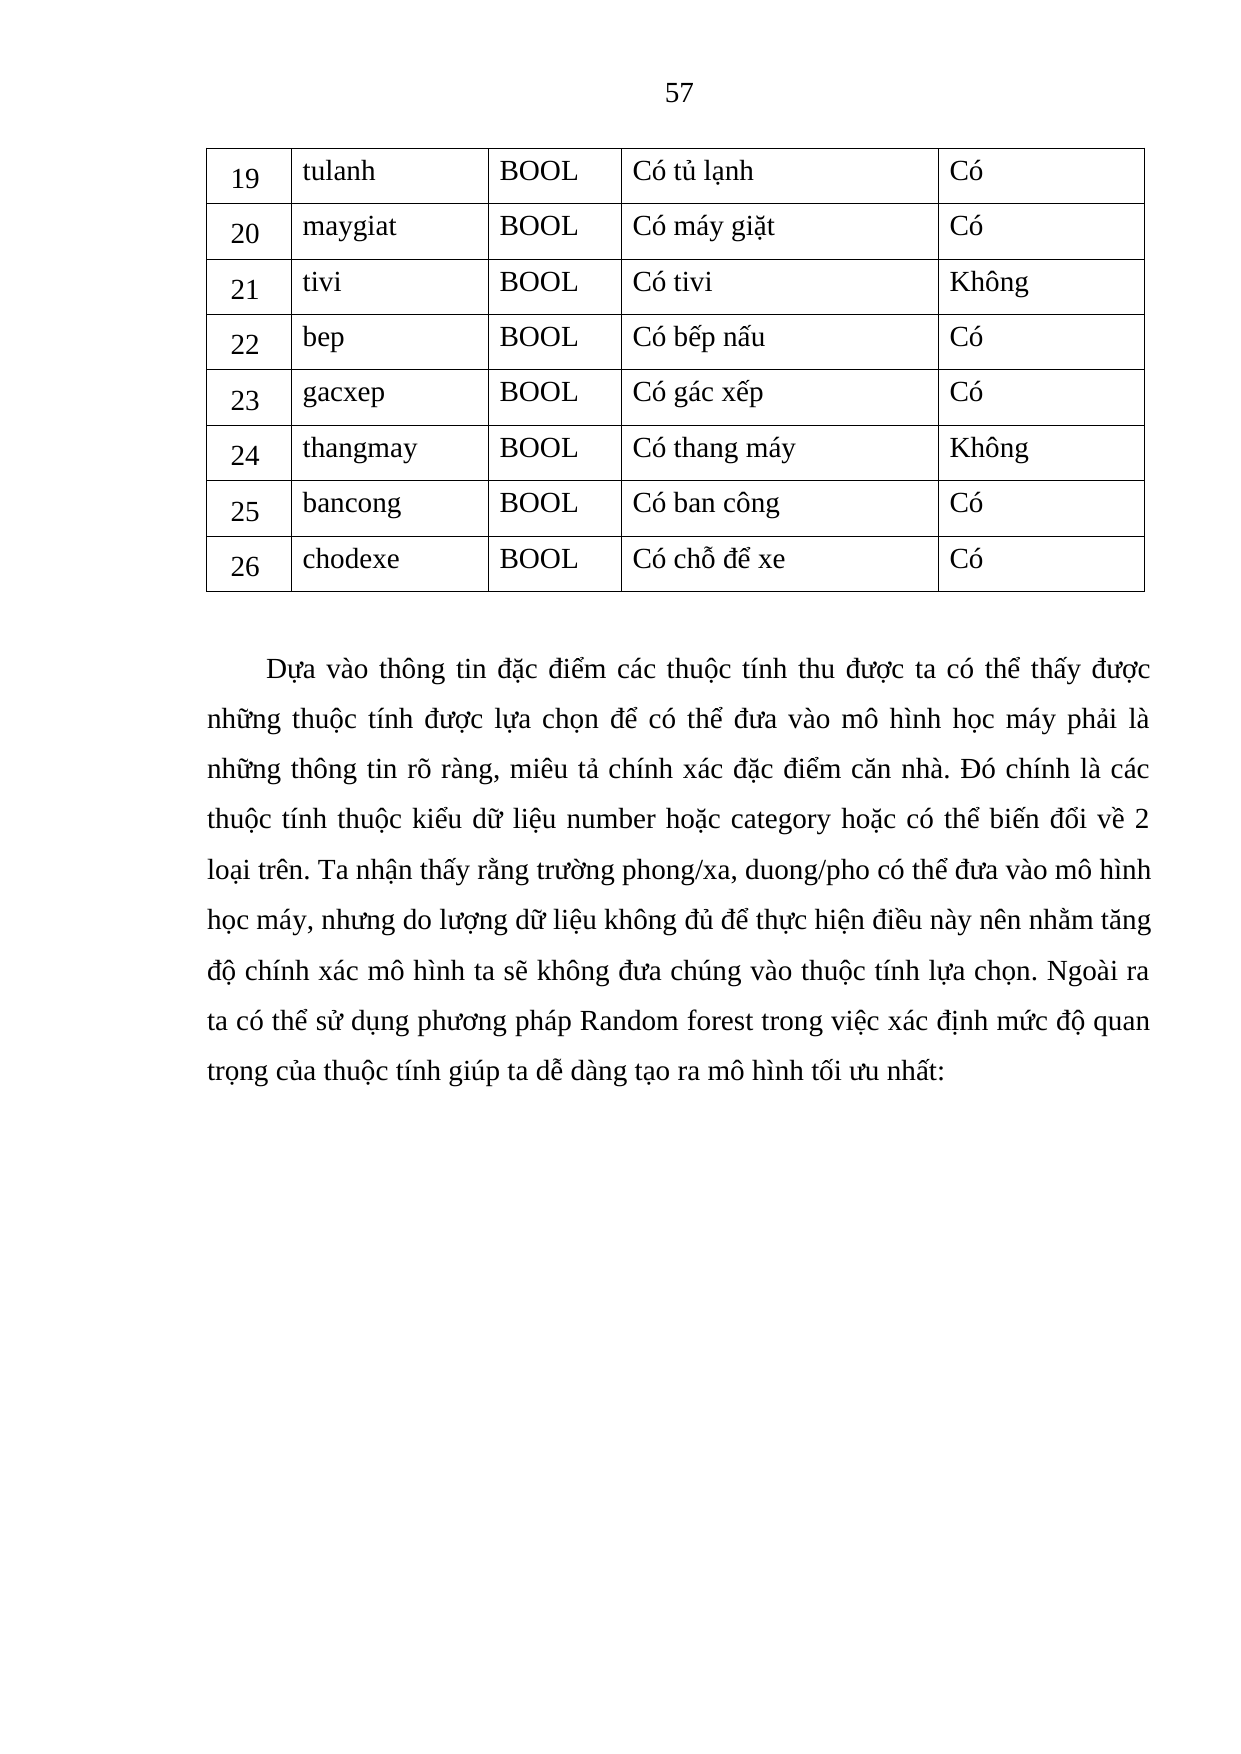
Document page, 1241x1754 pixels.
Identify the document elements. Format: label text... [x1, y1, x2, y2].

table_cell Có [939, 370, 1144, 425]
table_cell bep [292, 315, 488, 369]
table_cell tulanh [292, 149, 488, 203]
table_cell [207, 204, 291, 258]
table_cell thangmay [292, 426, 488, 480]
text Dựa vào thông tin đặc điểm các thuộc tính thu được ta có thể thấy được những thuộc tính được lựa chọn để có thể đưa vào mô hình học máy phải là những thông tin rõ ràng, miêu tả chính xác đặc điểm căn nhà. Đó chính là các thuộc tính thuộc kiểu dữ liệu number hoặc category hoặc có thể biến đổi về 2 loại trên. Ta nhận thấy rằng trường phong/xa, duong/pho có thể đưa vào mô hình học máy, nhưng do lượng dữ liệu không đủ để thực hiện điều này nên nhằm tăng độ chính xác mô hình ta sẽ không đưa chúng vào thuộc tính lựa chọn. Ngoài ra ta có thể sử dụng phương pháp Random forest trong việc xác định mức độ quan trọng của thuộc tính giúp ta dễ dàng tạo ra mô hình tối ưu nhất: [207, 651, 1152, 1087]
table_cell Có [939, 537, 1144, 591]
table_cell Có [939, 481, 1144, 536]
table_cell BOOL [489, 315, 621, 369]
table_cell gacxep [292, 370, 488, 425]
table_cell Có ban công [622, 481, 938, 536]
table_cell [207, 426, 291, 480]
table_cell maygiat [292, 204, 488, 258]
table_cell BOOL [489, 537, 621, 591]
table_cell [207, 315, 291, 369]
table_cell BOOL [489, 260, 621, 314]
table_cell Không [939, 260, 1144, 314]
table_cell Có tủ lạnh [622, 149, 938, 203]
table_cell tivi [292, 260, 488, 314]
table_cell BOOL [489, 370, 621, 425]
table_cell Có tivi [622, 260, 938, 314]
table_cell chodexe [292, 537, 488, 591]
table_cell Có [939, 149, 1144, 203]
table_cell Có gác xếp [622, 370, 938, 425]
table_cell bancong [292, 481, 488, 536]
table_cell [207, 260, 291, 314]
table_cell Có máy giặt [622, 204, 938, 258]
table_cell [207, 149, 291, 203]
table_cell BOOL [489, 481, 621, 536]
table_cell Có bếp nấu [622, 315, 938, 369]
table_cell BOOL [489, 426, 621, 480]
table_cell Có chỗ để xe [622, 537, 938, 591]
table_cell BOOL [489, 204, 621, 258]
table_cell Có thang máy [622, 426, 938, 480]
table_cell Có [939, 315, 1144, 369]
table_cell [207, 537, 291, 591]
table_cell Không [939, 426, 1144, 480]
table_cell [207, 481, 291, 536]
table_cell BOOL [489, 149, 621, 203]
table_cell [207, 370, 291, 425]
table_cell Có [939, 204, 1144, 258]
